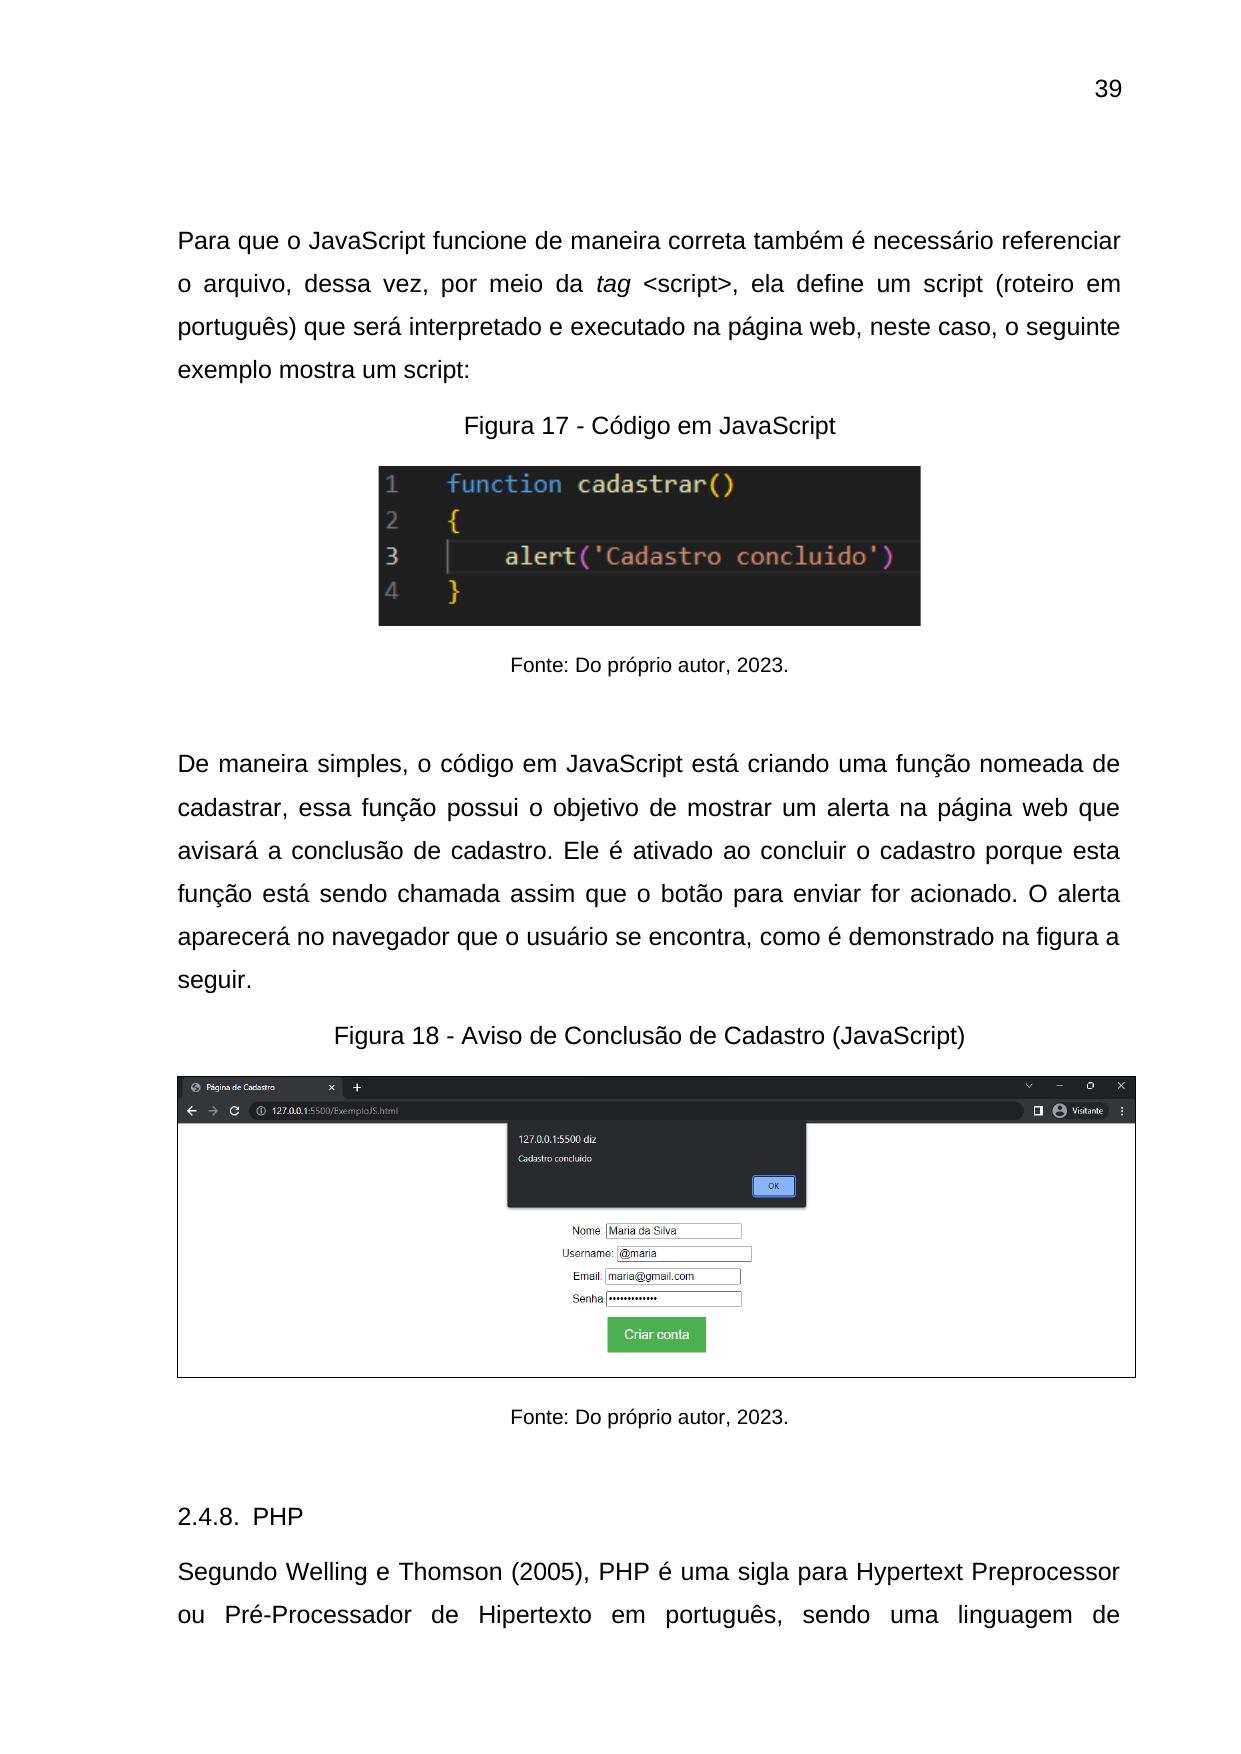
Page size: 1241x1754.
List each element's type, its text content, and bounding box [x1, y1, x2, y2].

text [177, 1557, 1122, 1629]
text Figura 17 - Código em JavaScript [177, 411, 1122, 439]
text Fonte: Do próprio autor, 2023. [177, 1405, 1122, 1429]
subtitle PHP [177, 1502, 1122, 1530]
text Figura 18 - Aviso de Conclusão de Cadastro (JavaScript) [177, 1021, 1122, 1049]
text Fonte: Do próprio autor, 2023. [177, 652, 1122, 676]
picture [378, 466, 921, 626]
picture [178, 1077, 1135, 1377]
text De maneira simples, o código em JavaScript está criando uma função nomeada de cadastrar, essa função possui o objetivo de mostrar um alerta na página web que avisará a conclusão de cadastro. Ele é ativado ao concluir o cadastro porque esta função está sendo chamada assim que o botão para enviar for acionado. O alerta aparecerá no navegador que o usuário se encontra, como é demonstrado na figura a seguir. [177, 749, 1122, 994]
text Para que o JavaScript funcione de maneira correta também é necessário referenciar o arquivo, dessa vez, por meio da tag <script>, ela define um script (roteiro em português) que será interpretado e executado na página web, neste caso, o seguinte exemplo mostra um script: [177, 226, 1122, 384]
